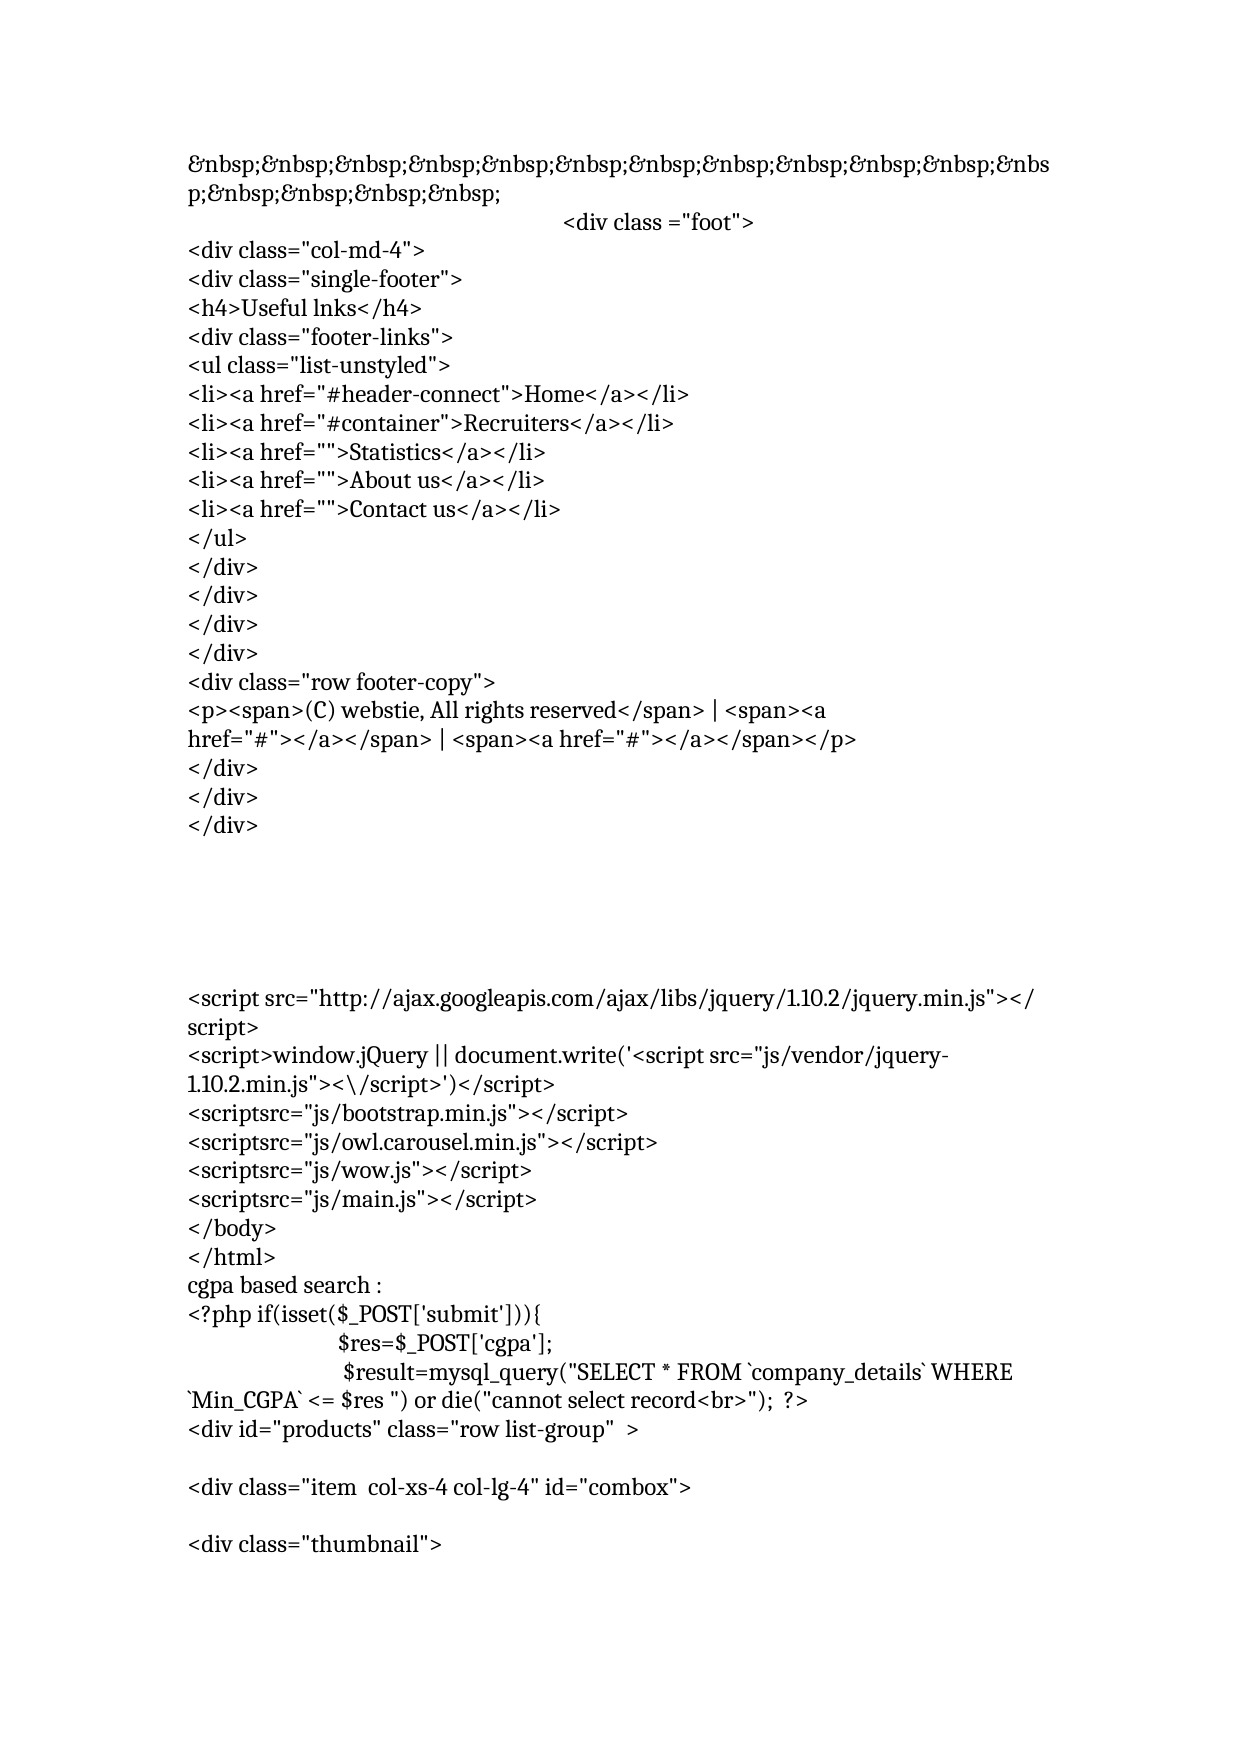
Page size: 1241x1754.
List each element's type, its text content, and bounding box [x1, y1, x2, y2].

text <div class="item col-xs-4 col-lg-4" id="combox"> [187, 1472, 1053, 1501]
text <?php if(isset($_POST['submit'])){ [187, 1300, 1053, 1329]
text </div> [187, 581, 1053, 610]
text <div id="products" class="row list-group" > [187, 1415, 1053, 1444]
text <div class="row footer-copy"> [187, 667, 1053, 696]
text $result=mysql_query("SELECT * FROM `company_details` WHERE `Min_CGPA` <= $res ") or die("cannot select record<br>"); ?> [187, 1357, 1053, 1415]
text </div> [187, 811, 1053, 840]
text <div class ="foot"> [187, 207, 1053, 236]
text <li><a href="#header-connect">Home</a></li> [187, 380, 1053, 409]
text <li><a href="">About us</a></li> [187, 466, 1053, 495]
text <h4>Useful lnks</h4> [187, 294, 1053, 322]
text <scriptsrc="js/bootstrap.min.js"></script> [187, 1099, 1053, 1127]
text <div class="col-md-4"> [187, 236, 1053, 265]
text <scriptsrc="js/wow.js"></script> [187, 1156, 1053, 1185]
text <ul class="list-unstyled"> [187, 351, 1053, 380]
text </div> [187, 639, 1053, 667]
text </div> [187, 754, 1053, 782]
text <p><span>(C) webstie, All rights reserved</span> | <span><a href="#"></a></span> | <span><a href="#"></a></span></p> [187, 696, 1053, 754]
text </body> [187, 1214, 1053, 1242]
text <div class="single-footer"> [187, 265, 1053, 294]
text </div> [187, 782, 1053, 811]
text <div class="footer-links"> [187, 322, 1053, 351]
text <script>window.jQuery || document.write('<script src="js/vendor/jquery-1.10.2.min.js"><\/script>')</script> [187, 1041, 1053, 1099]
text <li><a href="#container">Recruiters</a></li> [187, 409, 1053, 437]
text cgpa based search : [187, 1271, 1053, 1300]
text </div> [187, 552, 1053, 581]
text <div class="thumbnail"> [187, 1530, 1053, 1559]
text </html> [187, 1242, 1053, 1271]
text </ul> [187, 524, 1053, 552]
text $res=$_POST['cgpa']; [187, 1329, 1053, 1357]
text <scriptsrc="js/main.js"></script> [187, 1185, 1053, 1214]
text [187, 150, 1053, 207]
text <script src="http://ajax.googleapis.com/ajax/libs/jquery/1.10.2/jquery.min.js"></script> [187, 984, 1053, 1041]
text </div> [187, 610, 1053, 639]
text <li><a href="">Statistics</a></li> [187, 437, 1053, 466]
text <scriptsrc="js/owl.carousel.min.js"></script> [187, 1127, 1053, 1156]
text <li><a href="">Contact us</a></li> [187, 495, 1053, 524]
